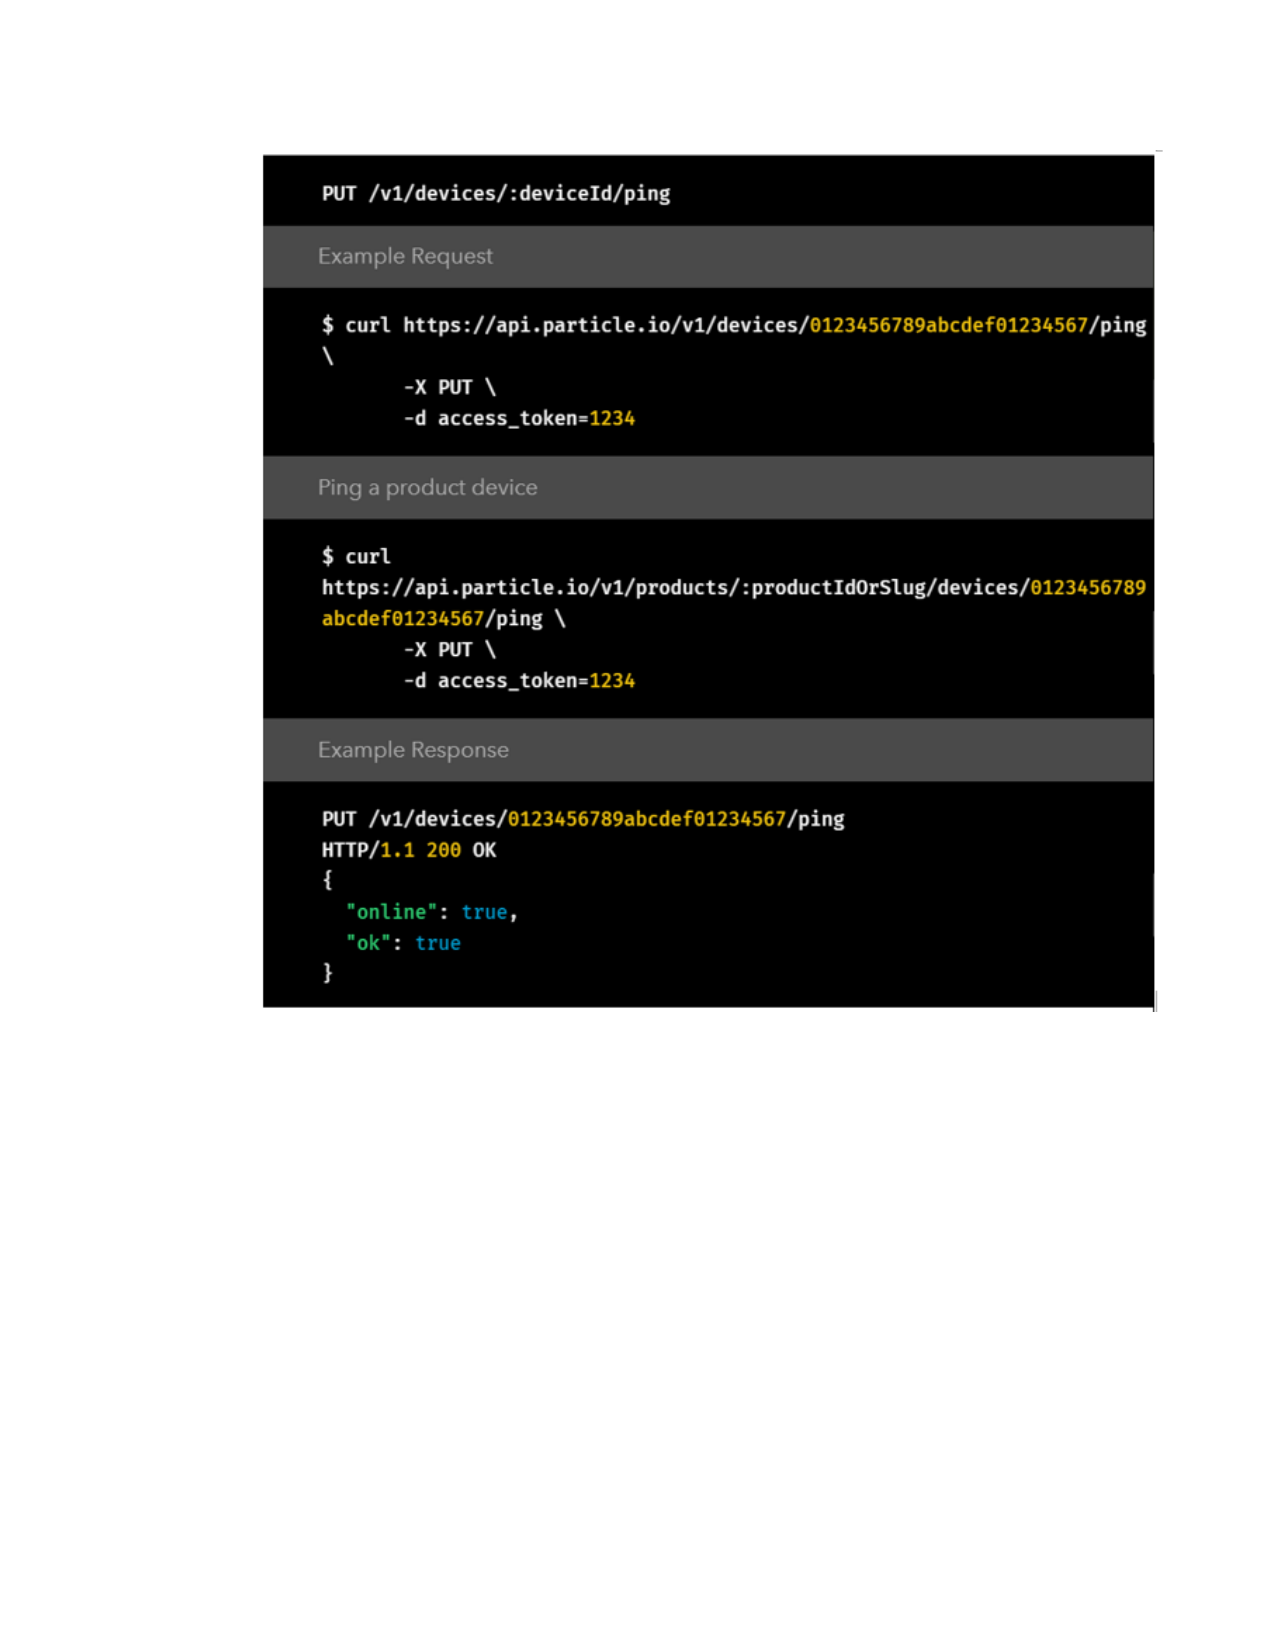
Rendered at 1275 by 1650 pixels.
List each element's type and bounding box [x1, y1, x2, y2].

picture [262, 150, 1163, 1012]
